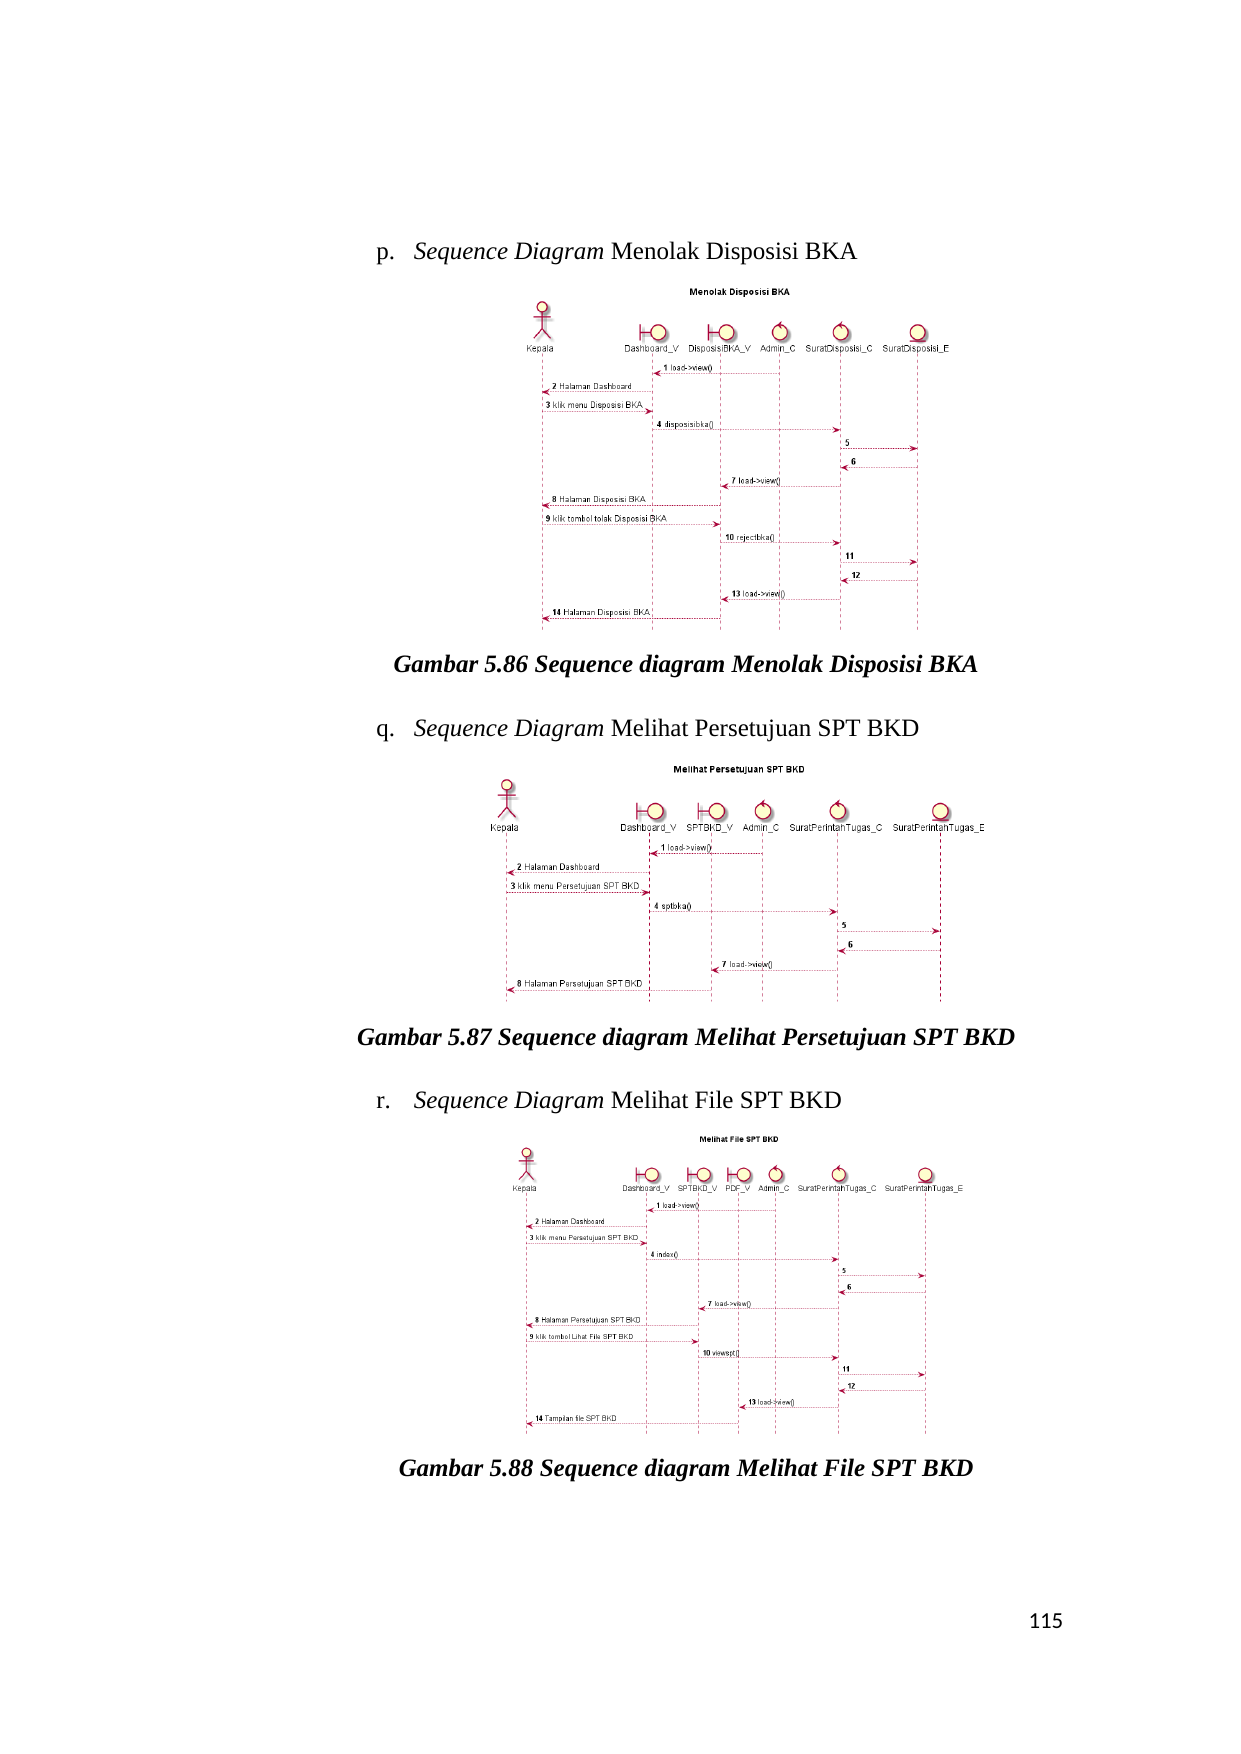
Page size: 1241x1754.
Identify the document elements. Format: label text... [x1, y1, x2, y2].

text Gambar 5.87 Sequence diagram Melihat Persetujuan SPT BKD [311, 1022, 1063, 1050]
text Gambar 5.86 Sequence diagram Menolak Disposisi BKA [311, 649, 1063, 678]
picture [522, 279, 955, 636]
picture [508, 1128, 968, 1439]
picture [485, 756, 991, 1008]
list Sequence Diagram Melihat Persetujuan SPT BKD [376, 713, 1063, 742]
list Sequence Diagram Menolak Disposisi BKA [376, 236, 1063, 265]
list Sequence Diagram Melihat File SPT BKD [376, 1086, 1063, 1114]
text Gambar 5.88 Sequence diagram Melihat File SPT BKD [311, 1453, 1063, 1482]
